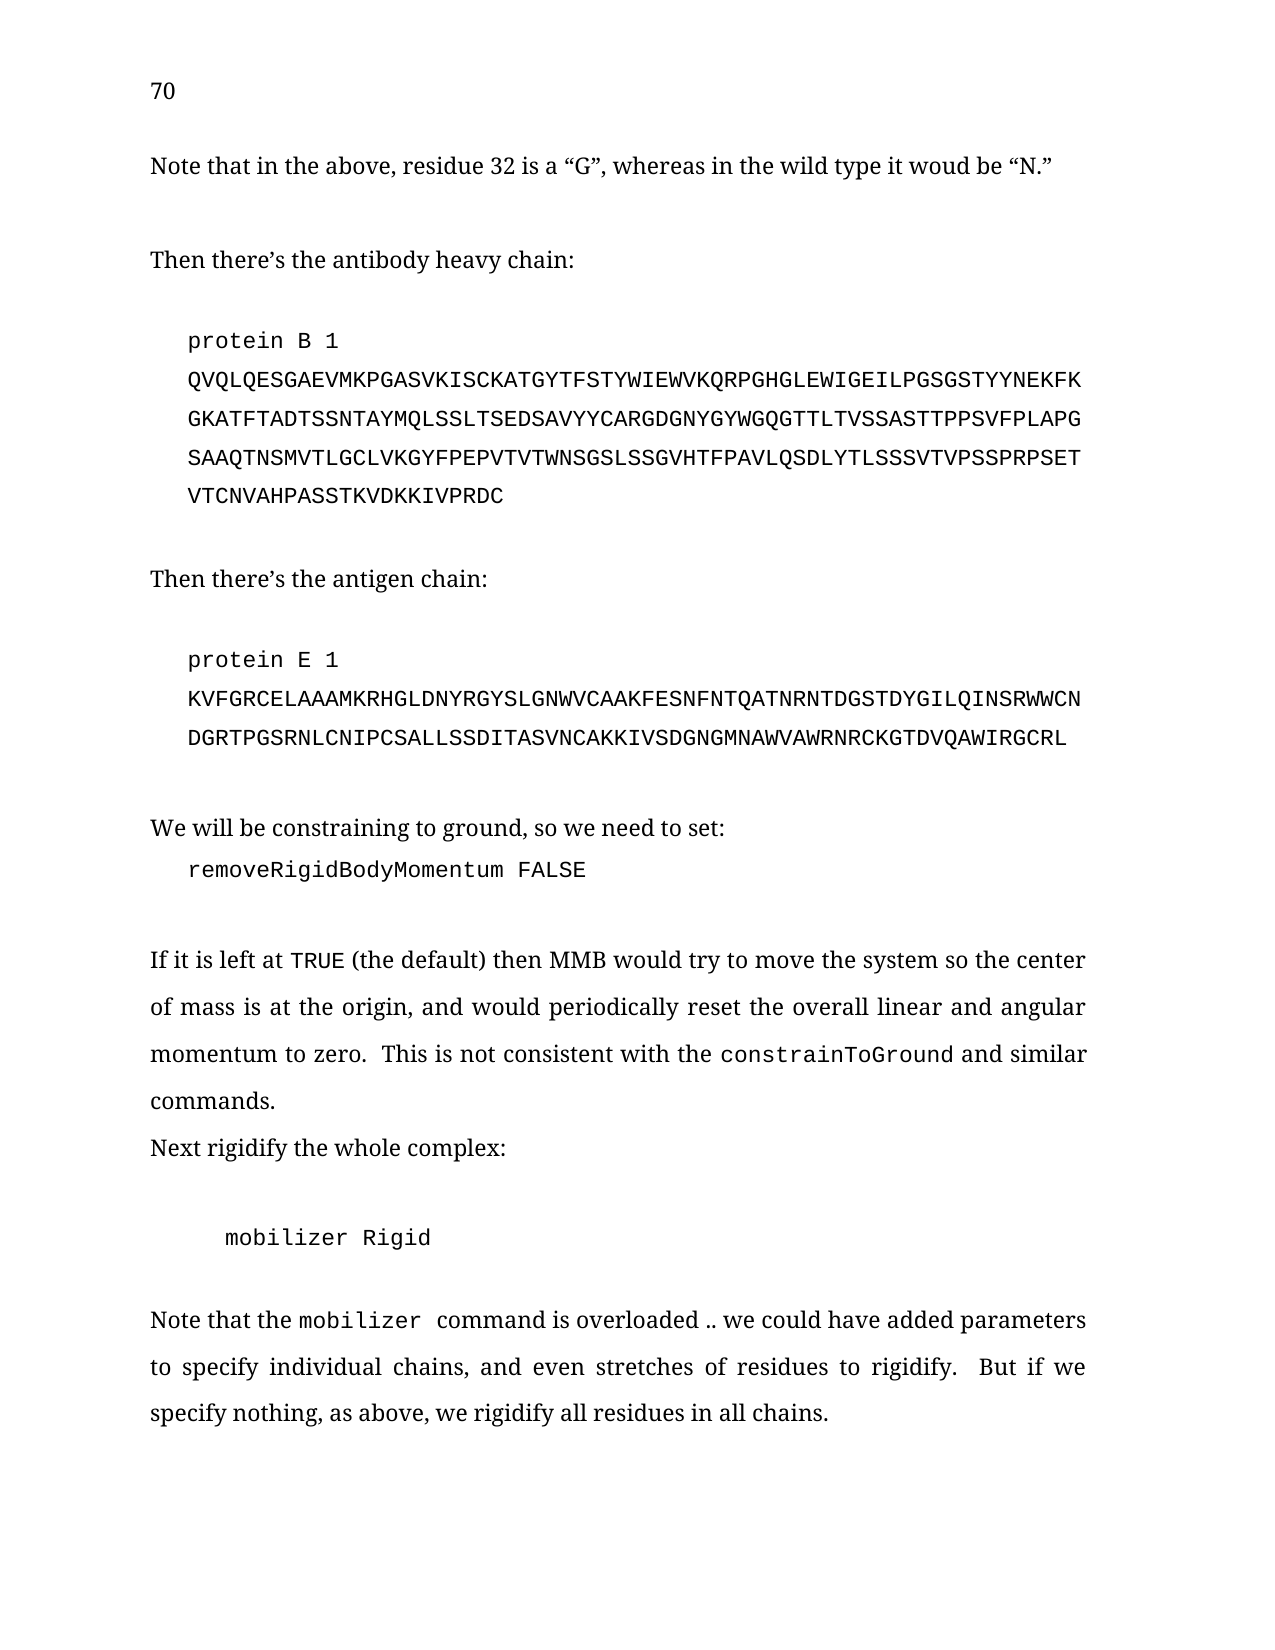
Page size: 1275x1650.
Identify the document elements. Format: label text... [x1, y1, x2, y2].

text Then there’s the antigen chain: [150, 563, 1087, 594]
text protein B 1 QVQLQESGAEVMKPGASVKISCKATGYTFSTYWIEWVKQRPGHGLEWIGEILPGSGSTYYNEKFKGKATFTADTSSNTAYMQLSSLTSEDSAVYYCARGDGNYGYWGQGTTLTVSSASTTPPSVFPLAPGSAAQTNSMVTLGCLVKGYFPEPVTVTWNSGSLSSGVHTFPAVLQSDLYTLSSSVTVPSSPRPSETVTCNVAHPASSTKVDKKIVPRDC [187, 329, 1087, 511]
text removeRigidBodyMomentum FALSE [187, 859, 1087, 884]
text Note that in the above, residue 32 is a “G”, whereas in the wild type it woud be “N.” [150, 150, 1087, 181]
text Note that the mobilizer command is overloaded .. we could have added parameters to specify individual chains, and even stretches of residues to rigidify. But if we specify nothing, as above, we rigidify all residues in all chains. [150, 1303, 1087, 1429]
text Then there’s the antibody heavy chain: [150, 244, 1087, 275]
text mobilizer Rigid [150, 1226, 1087, 1252]
text protein E 1 KVFGRCELAAAMKRHGLDNYRGYSLGNWVCAAKFESNFNTQATNRNTDGSTDYGILQINSRWWCNDGRTPGSRNLCNIPCSALLSSDITASVNCAKKIVSDGNGMNAWVAWRNRCKGTDVQAWIRGCRL [187, 648, 1087, 752]
text We will be constraining to ground, so we need to set: [150, 812, 1087, 843]
text If it is left at TRUE (the default) then MMB would try to move the system so the center of mass is at the origin, and would periodically reset the overall linear and angular momentum to zero. This is not consistent with the constrainToGround and similar commands. [150, 944, 1087, 1116]
text Next rigidify the whole complex: [150, 1132, 1087, 1163]
